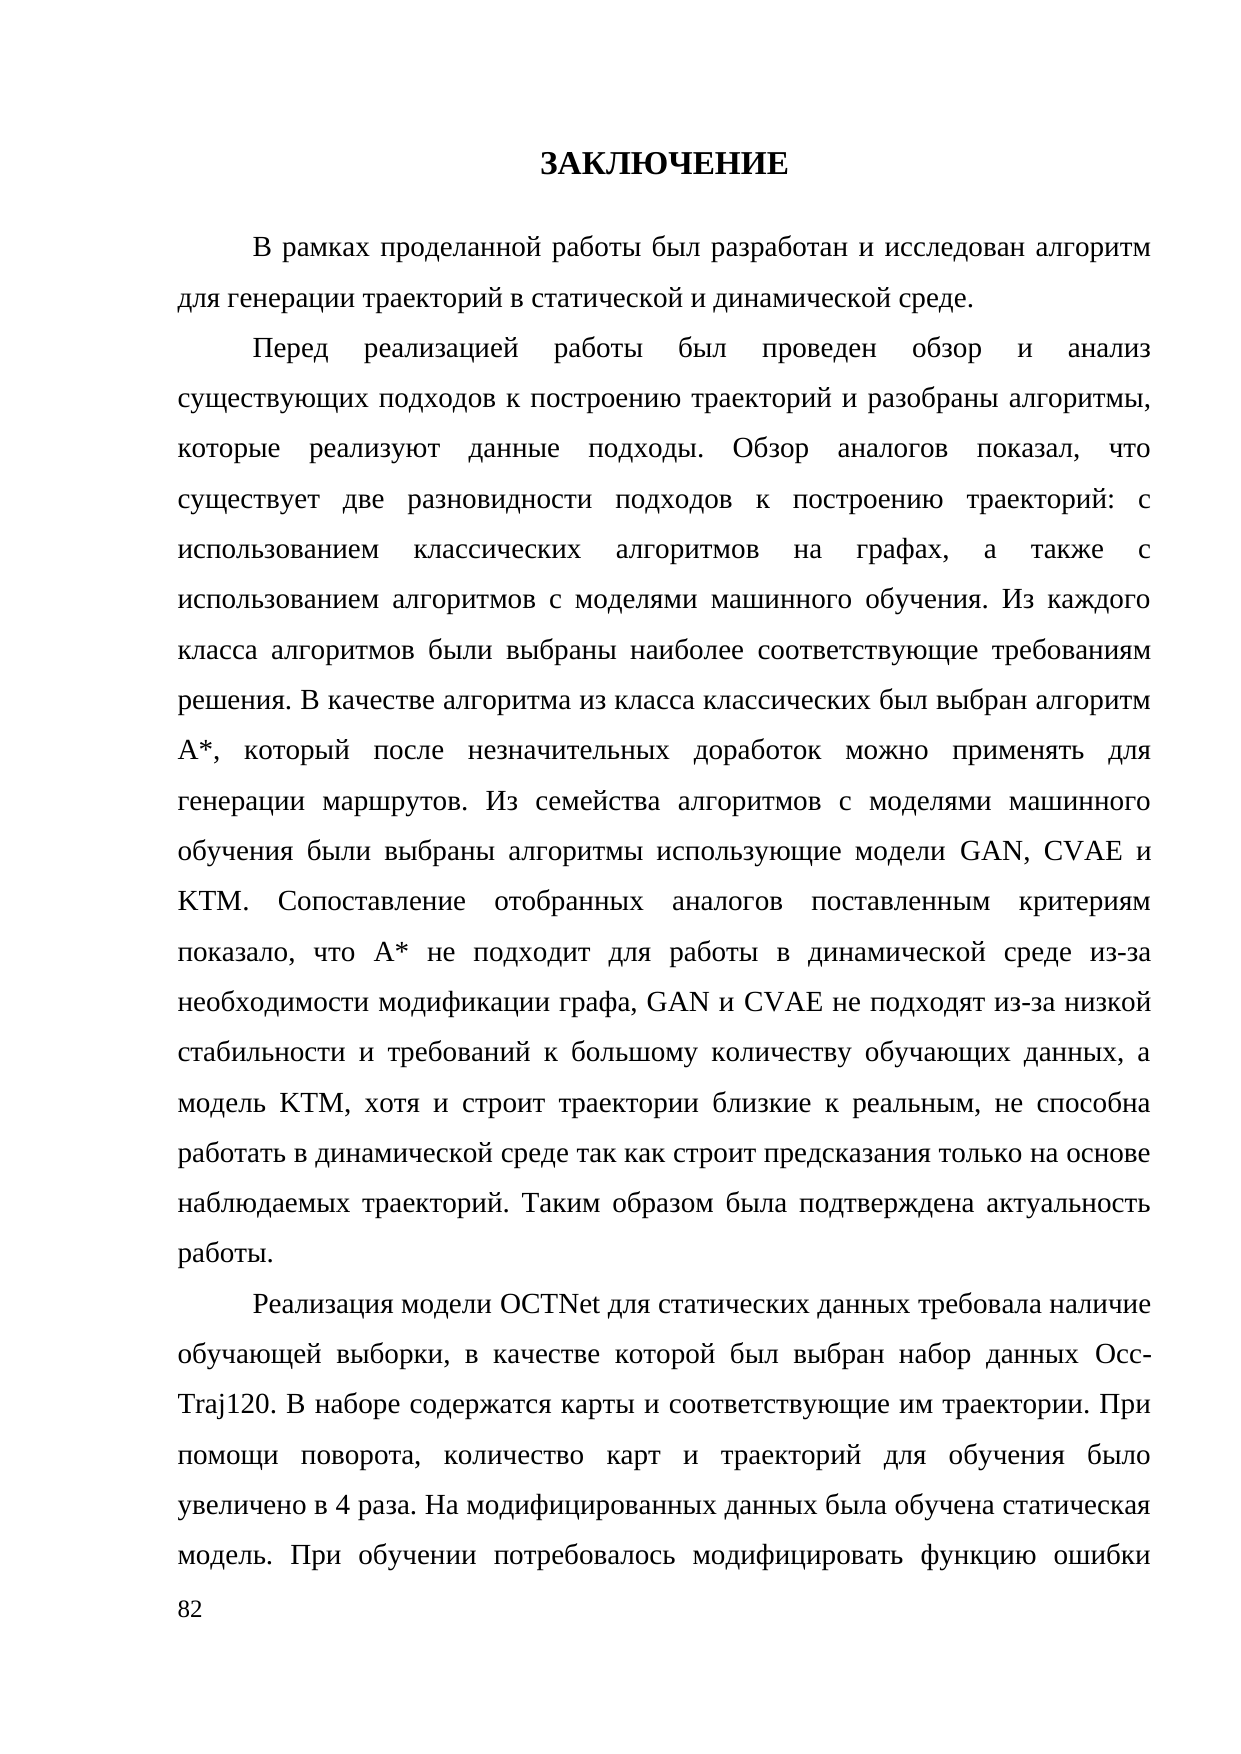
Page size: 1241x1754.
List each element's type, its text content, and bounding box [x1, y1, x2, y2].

subtitle ЗАКЛЮЧЕНИЕ [177, 143, 1152, 181]
text Перед реализацией работы был проведен обзор и анализ существующих подходов к построению траекторий и разобраны алгоритмы, которые реализуют данные подходы. Обзор аналогов показал, что существует две разновидности подходов к построению траекторий: с использованием классических алгоритмов на графах, а также с использованием алгоритмов с моделями машинного обучения. Из каждого класса алгоритмов были выбраны наиболее соответствующие требованиям решения. В качестве алгоритма из класса классических был выбран алгоритм A*, который после незначительных доработок можно применять для генерации маршрутов. Из семейства алгоритмов с моделями машинного обучения были выбраны алгоритмы использующие модели GAN, CVAE и KTM. Сопоставление отобранных аналогов поставленным критериям показало, что A* не подходит для работы в динамической среде из-за необходимости модификации графа, GAN и CVAE не подходят из-за низкой стабильности и требований к большому количеству обучающих данных, а модель KTM, хотя и строит траектории близкие к реальным, не способна работать в динамической среде так как строит предсказания только на основе наблюдаемых траекторий. Таким образом была подтверждена актуальность работы. [177, 330, 1152, 1269]
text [177, 1286, 1152, 1571]
text В рамках проделанной работы был разработан и исследован алгоритм для генерации траекторий в статической и динамической среде. [177, 229, 1152, 313]
